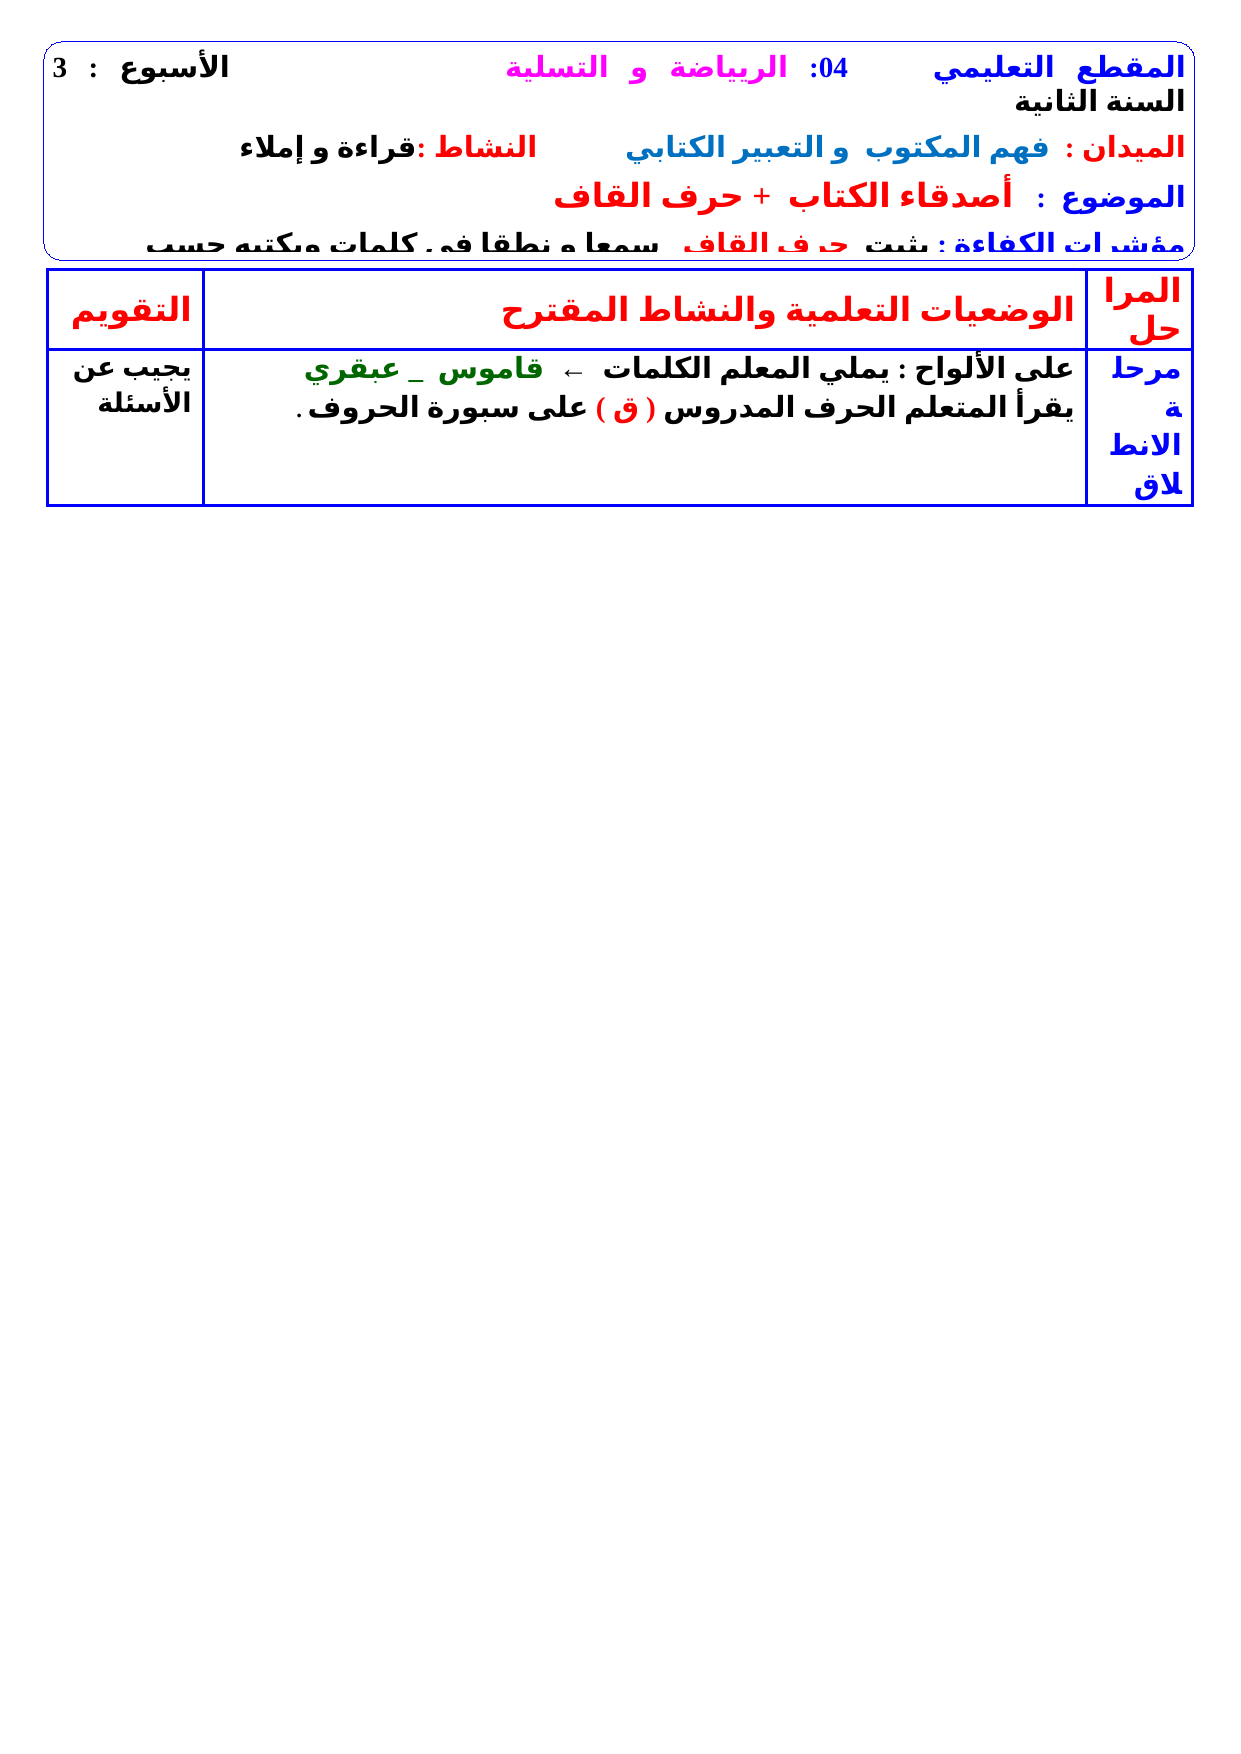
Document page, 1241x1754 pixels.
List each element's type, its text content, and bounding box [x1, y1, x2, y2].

table_cell مرحلة الانطلاق [1088, 351, 1191, 504]
table_header التقويم [49, 271, 202, 348]
table_header المراحل [1088, 271, 1191, 348]
table_cell يجيب عن الأسئلة [49, 351, 202, 504]
table_cell على الألواح : يملي المعلم الكلمات ← قاموس _ عبقري يقرأ المتعلم الحرف المدروس ( ق ) على سبورة الحروف . [205, 351, 1085, 504]
table_header الوضعيات التعلمية والنشاط المقترح [205, 271, 1085, 348]
